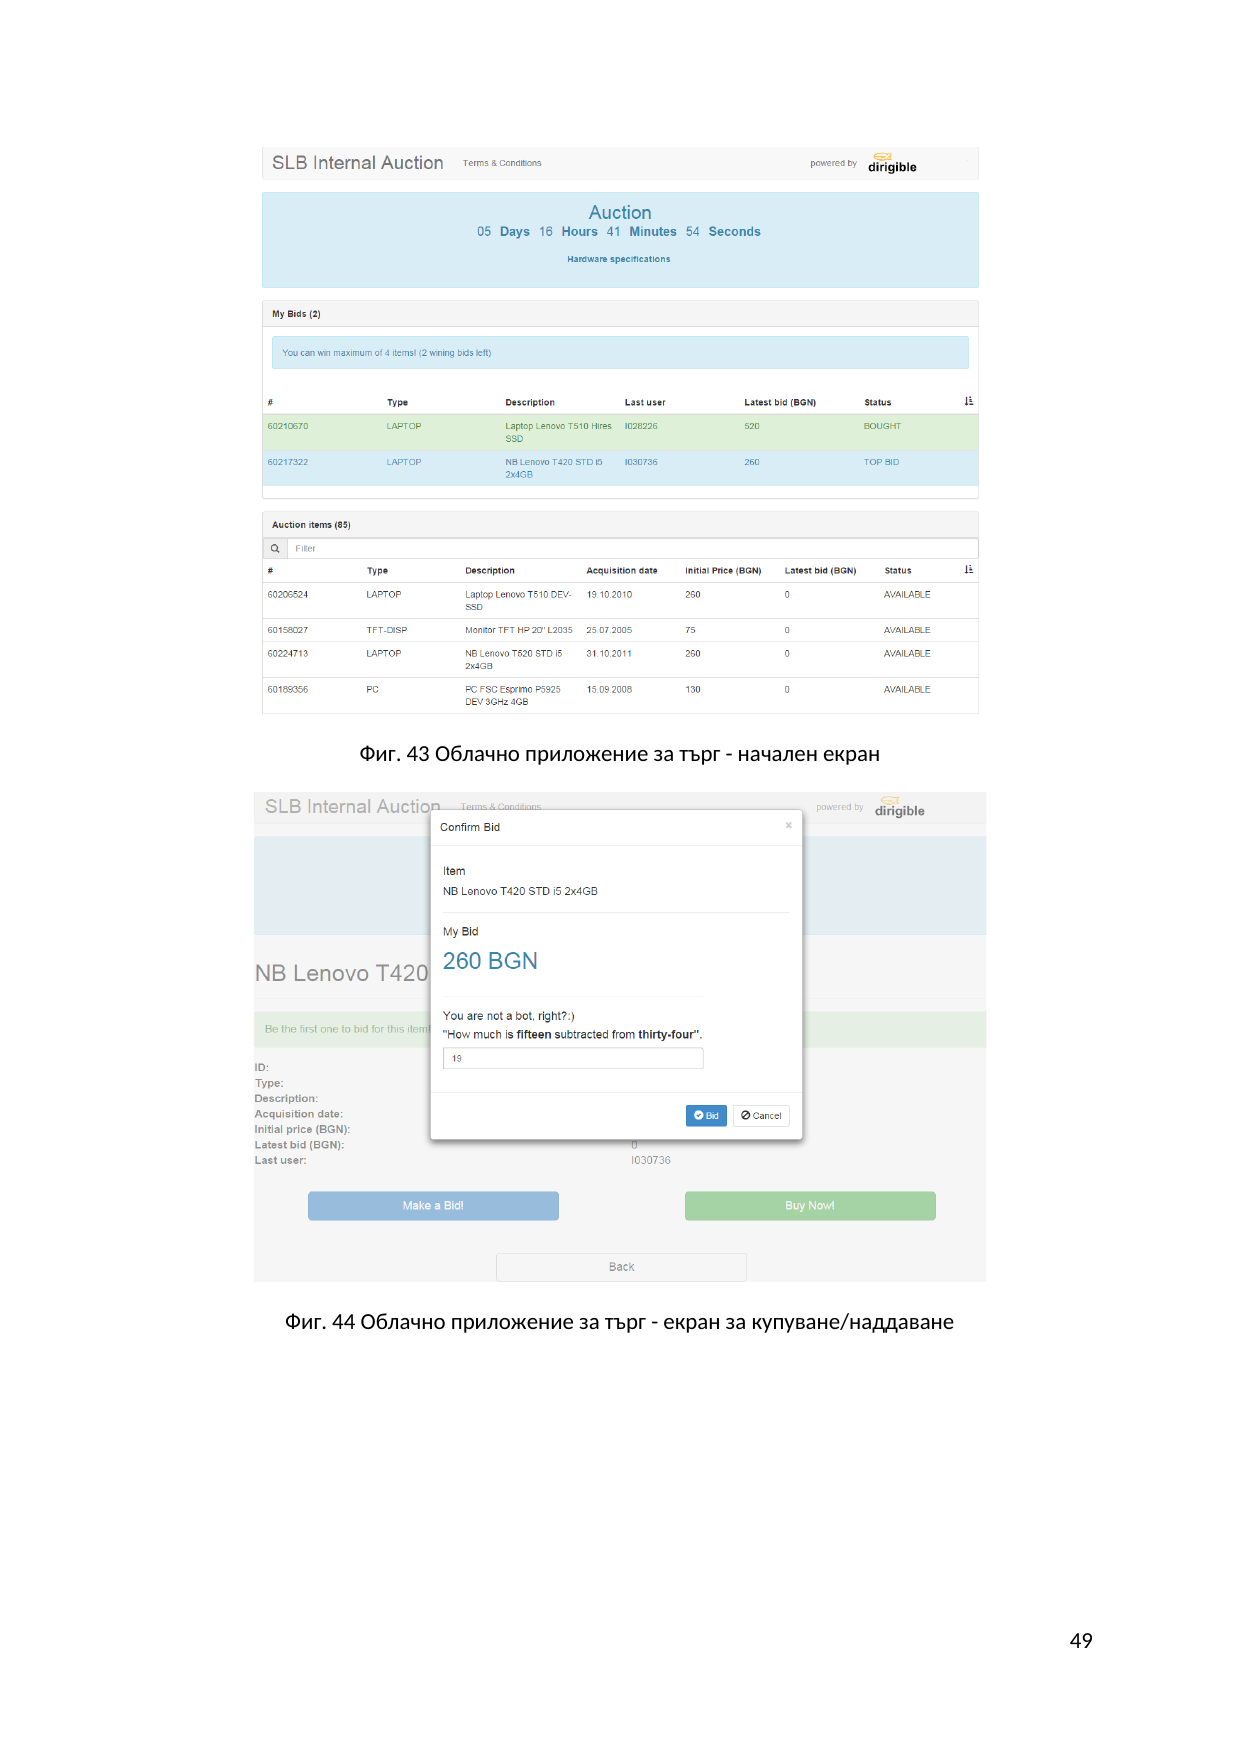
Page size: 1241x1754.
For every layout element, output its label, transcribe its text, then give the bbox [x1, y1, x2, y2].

text Фиг. 44 Облачно приложение за търг - екран за купуване/наддаване [148, 1307, 1093, 1335]
picture [260, 147, 980, 714]
picture [253, 792, 987, 1282]
text Фиг. 43 Облачно приложение за търг - начален екран [148, 739, 1093, 767]
